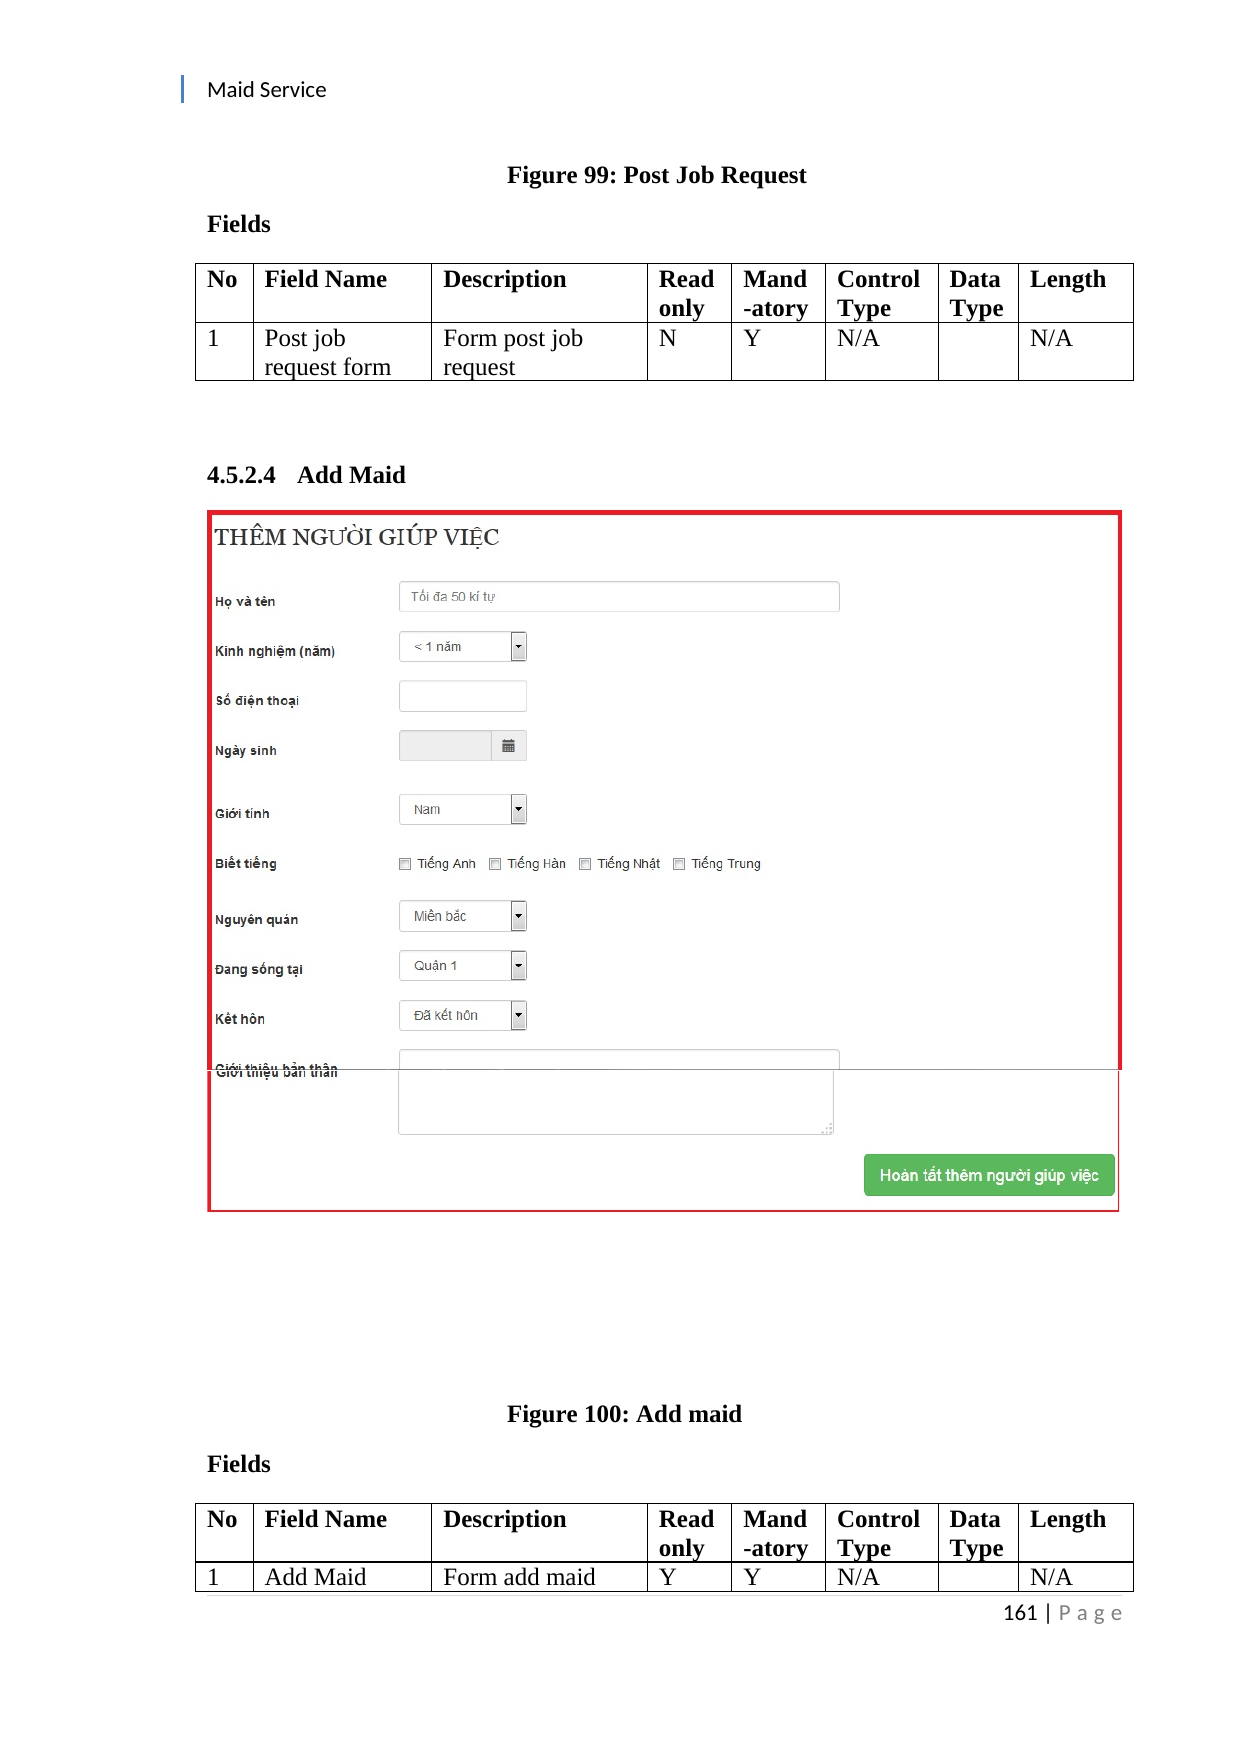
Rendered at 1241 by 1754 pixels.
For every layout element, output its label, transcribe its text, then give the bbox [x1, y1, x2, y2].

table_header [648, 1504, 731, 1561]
text Figure 99: Post Job Request [432, 160, 1122, 189]
text Figure 100: Add maid [432, 1399, 1122, 1428]
text Fields [207, 209, 1122, 238]
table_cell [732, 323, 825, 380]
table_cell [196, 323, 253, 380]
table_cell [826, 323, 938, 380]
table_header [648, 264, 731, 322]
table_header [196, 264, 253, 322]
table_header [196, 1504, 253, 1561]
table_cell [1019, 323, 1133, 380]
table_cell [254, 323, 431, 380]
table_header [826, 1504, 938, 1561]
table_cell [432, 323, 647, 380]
picture [206, 497, 1123, 1070]
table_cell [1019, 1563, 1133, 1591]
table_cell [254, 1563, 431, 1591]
text Fields [207, 1449, 1122, 1478]
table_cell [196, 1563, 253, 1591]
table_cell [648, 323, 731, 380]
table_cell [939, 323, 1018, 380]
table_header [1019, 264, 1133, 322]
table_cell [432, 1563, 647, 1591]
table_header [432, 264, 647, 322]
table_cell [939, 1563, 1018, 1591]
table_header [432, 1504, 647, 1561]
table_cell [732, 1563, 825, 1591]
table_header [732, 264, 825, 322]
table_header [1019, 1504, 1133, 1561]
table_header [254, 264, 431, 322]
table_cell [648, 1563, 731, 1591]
subtitle Add Maid [207, 460, 1122, 489]
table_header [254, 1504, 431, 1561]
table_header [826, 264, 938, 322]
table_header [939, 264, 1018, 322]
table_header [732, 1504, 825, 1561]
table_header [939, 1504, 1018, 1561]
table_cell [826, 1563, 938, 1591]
picture [206, 1071, 1119, 1212]
